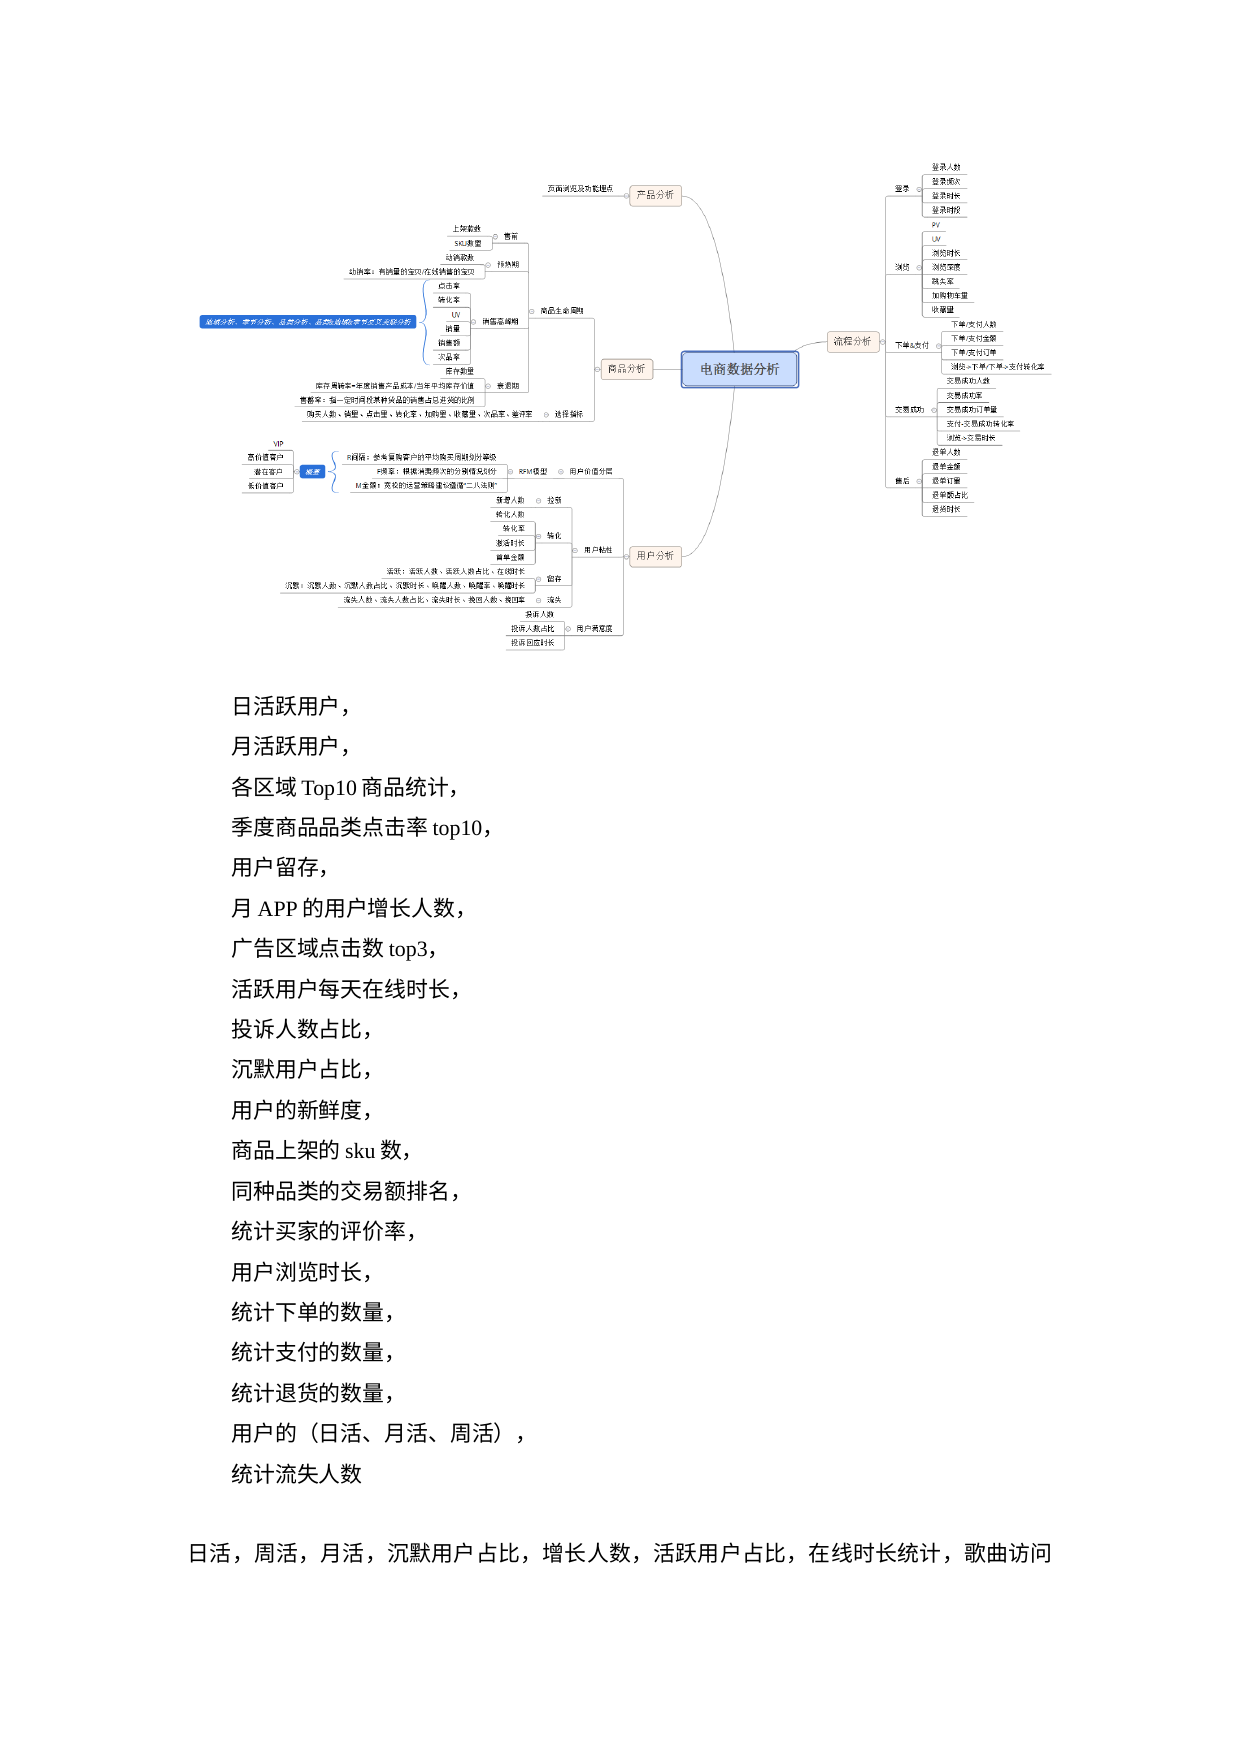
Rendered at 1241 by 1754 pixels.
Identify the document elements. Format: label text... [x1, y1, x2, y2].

text 用户的新鲜度， [187, 1092, 1053, 1125]
text 统计买家的评价率， [187, 1214, 1053, 1246]
text 统计流失人数 [187, 1456, 1053, 1489]
text 各区域Top10商品统计， [187, 769, 1053, 802]
text 同种品类的交易额排名， [187, 1173, 1053, 1206]
text 活跃用户每天在线时长， [187, 971, 1053, 1004]
text 季度商品品类点击率top10， [187, 809, 1053, 842]
text 月APP的用户增长人数， [187, 890, 1053, 923]
text 投诉人数占比， [187, 1012, 1053, 1044]
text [187, 1535, 1053, 1568]
text 广告区域点击数top3， [187, 931, 1053, 963]
text 用户的（日活、月活、周活）， [187, 1416, 1053, 1448]
text 商品上架的sku数， [187, 1133, 1053, 1165]
text 沉默用户占比， [187, 1052, 1053, 1084]
text 统计支付的数量， [187, 1335, 1053, 1367]
text 用户浏览时长， [187, 1254, 1053, 1287]
text 统计退货的数量， [187, 1375, 1053, 1408]
text 统计下单的数量， [187, 1294, 1053, 1327]
text 日活跃用户， [187, 688, 1053, 721]
text 用户留存， [187, 850, 1053, 882]
text 月活跃用户， [187, 729, 1053, 761]
